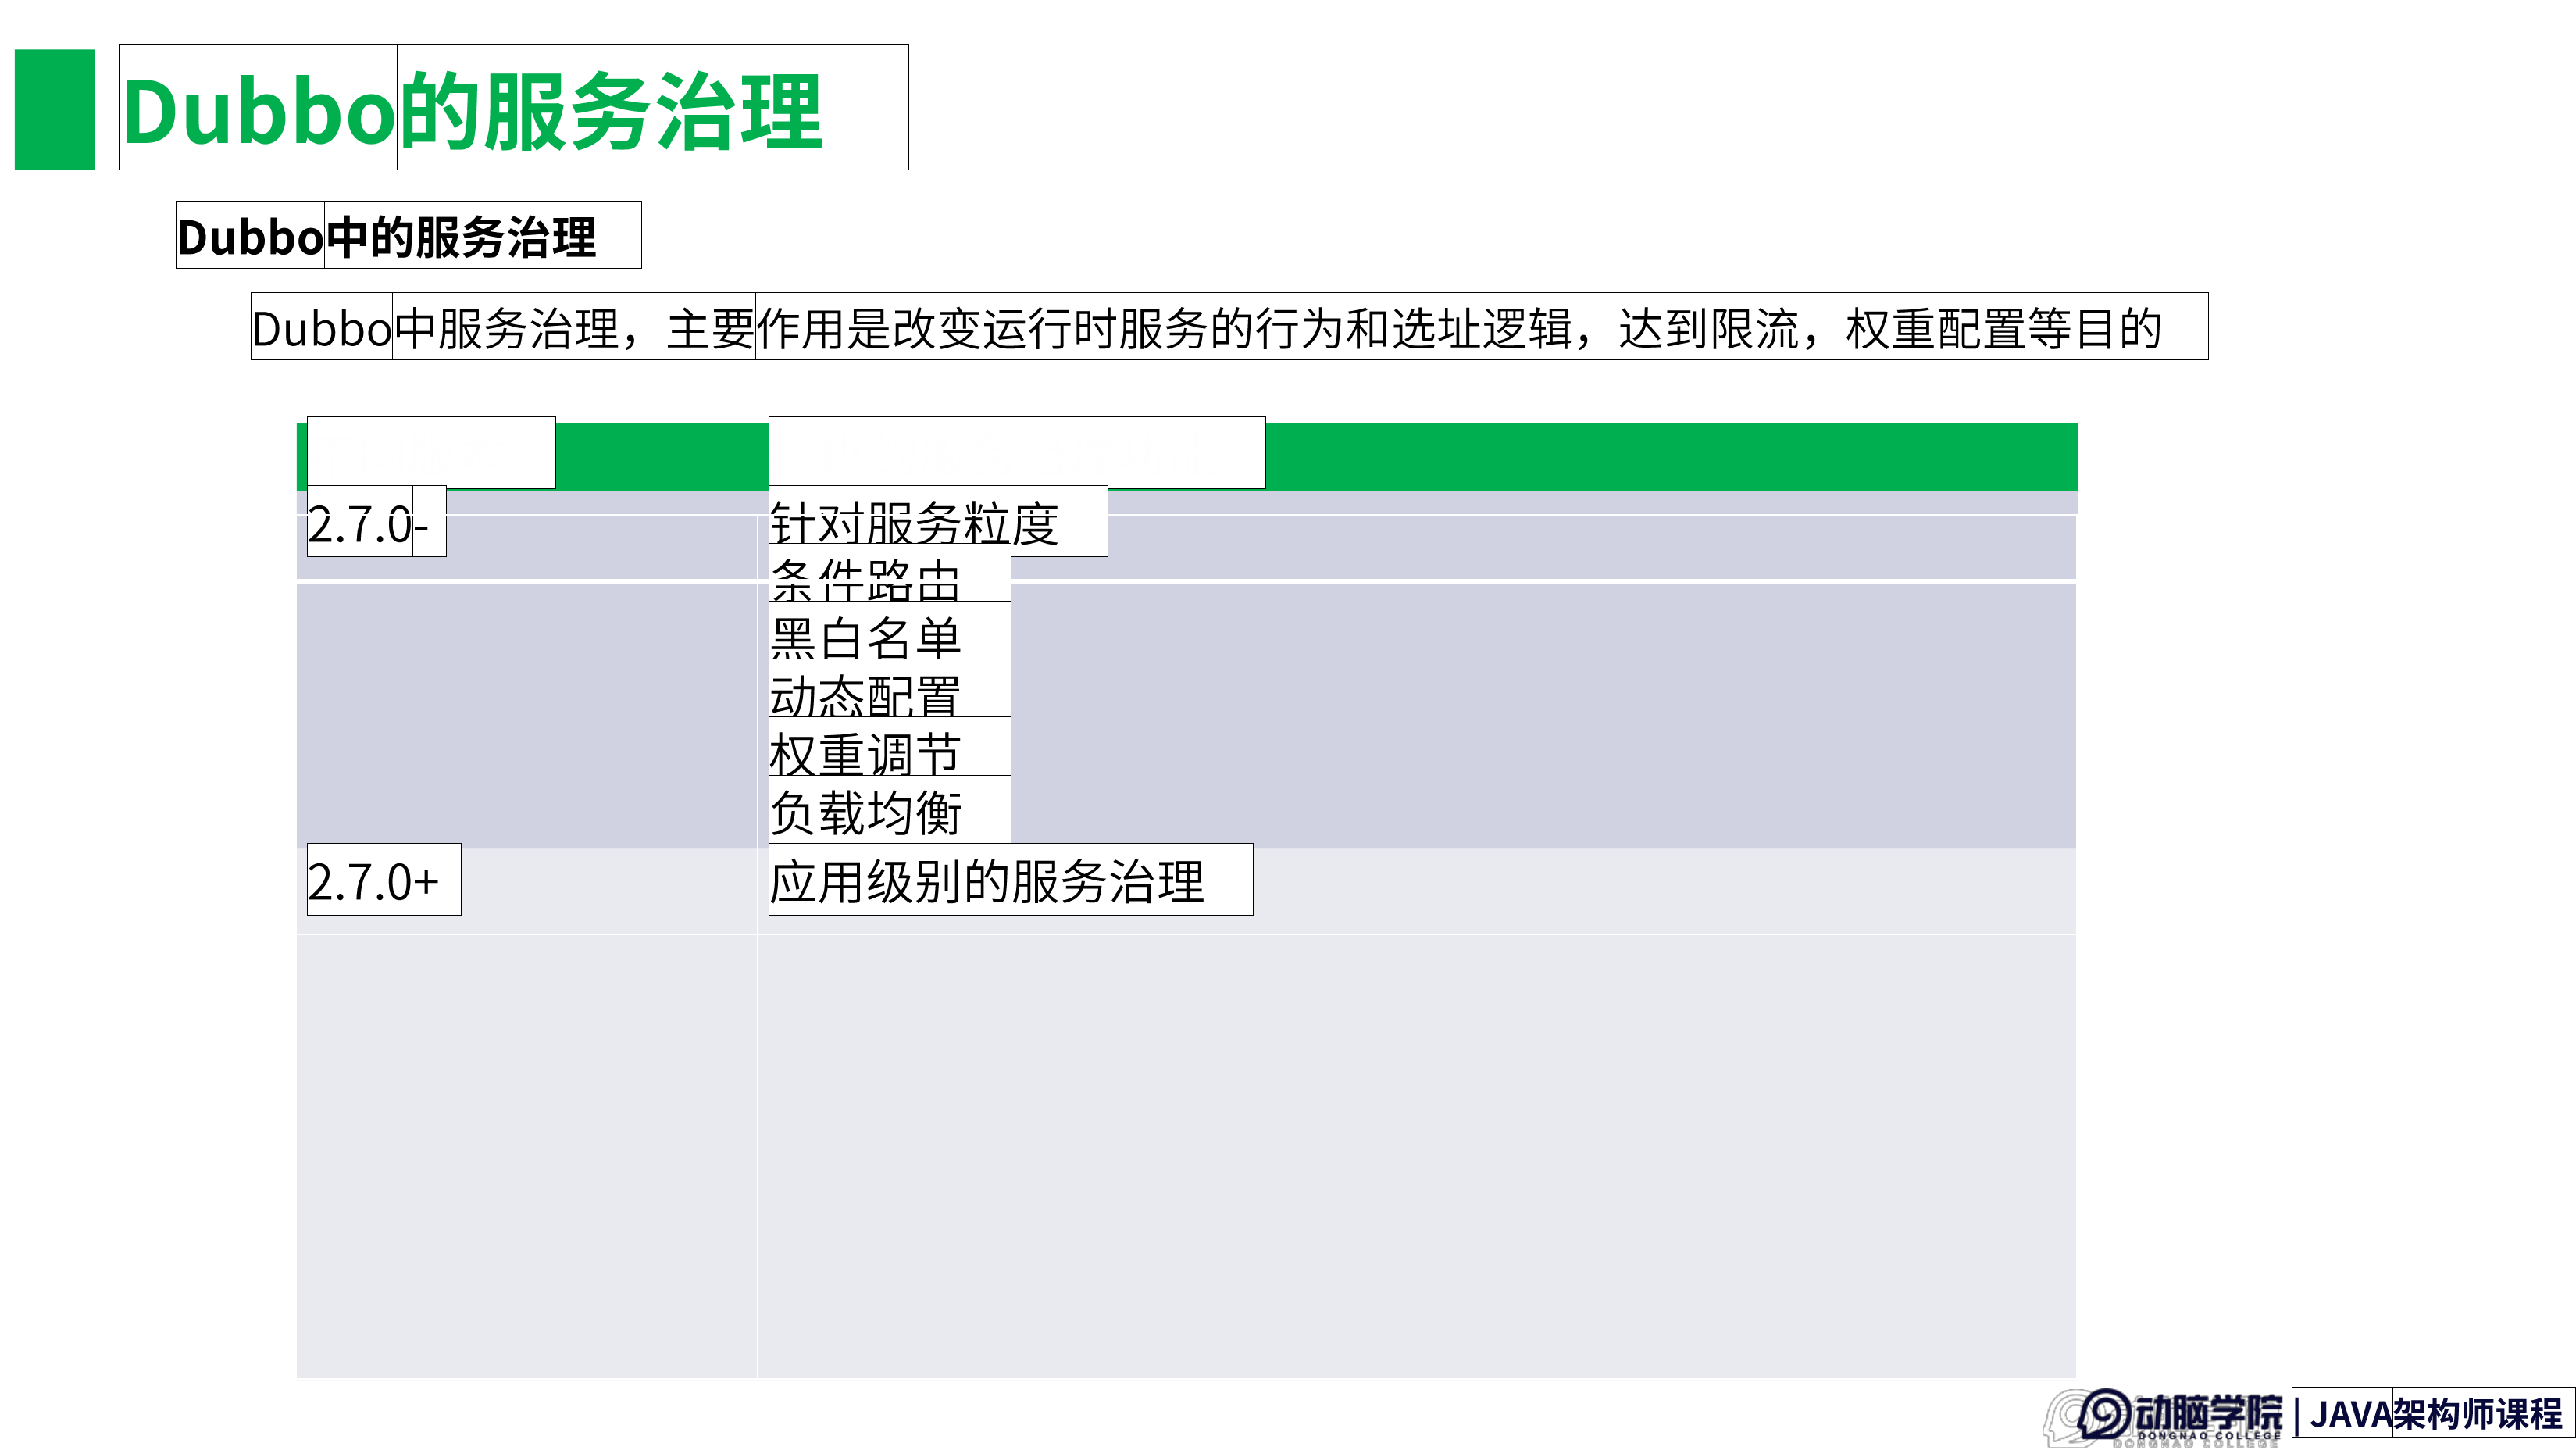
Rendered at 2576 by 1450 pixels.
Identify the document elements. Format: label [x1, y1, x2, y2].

picture [2310, 1388, 2392, 1437]
picture [308, 486, 412, 514]
picture [2292, 1388, 2310, 1437]
picture [2393, 1388, 2575, 1437]
table_header [758, 516, 2076, 579]
picture [413, 486, 446, 514]
picture [769, 417, 1265, 488]
picture [398, 45, 908, 170]
picture [252, 293, 392, 359]
table_cell [758, 584, 2076, 933]
picture [393, 293, 755, 359]
table_cell [758, 935, 2076, 1378]
picture [756, 293, 2208, 359]
table_cell [297, 935, 757, 1378]
picture [769, 486, 1108, 514]
picture [2043, 1388, 2284, 1449]
picture [120, 45, 397, 170]
picture [177, 202, 324, 268]
picture [325, 202, 641, 268]
table_cell [297, 584, 757, 933]
picture [308, 417, 555, 488]
table_header [297, 516, 757, 579]
